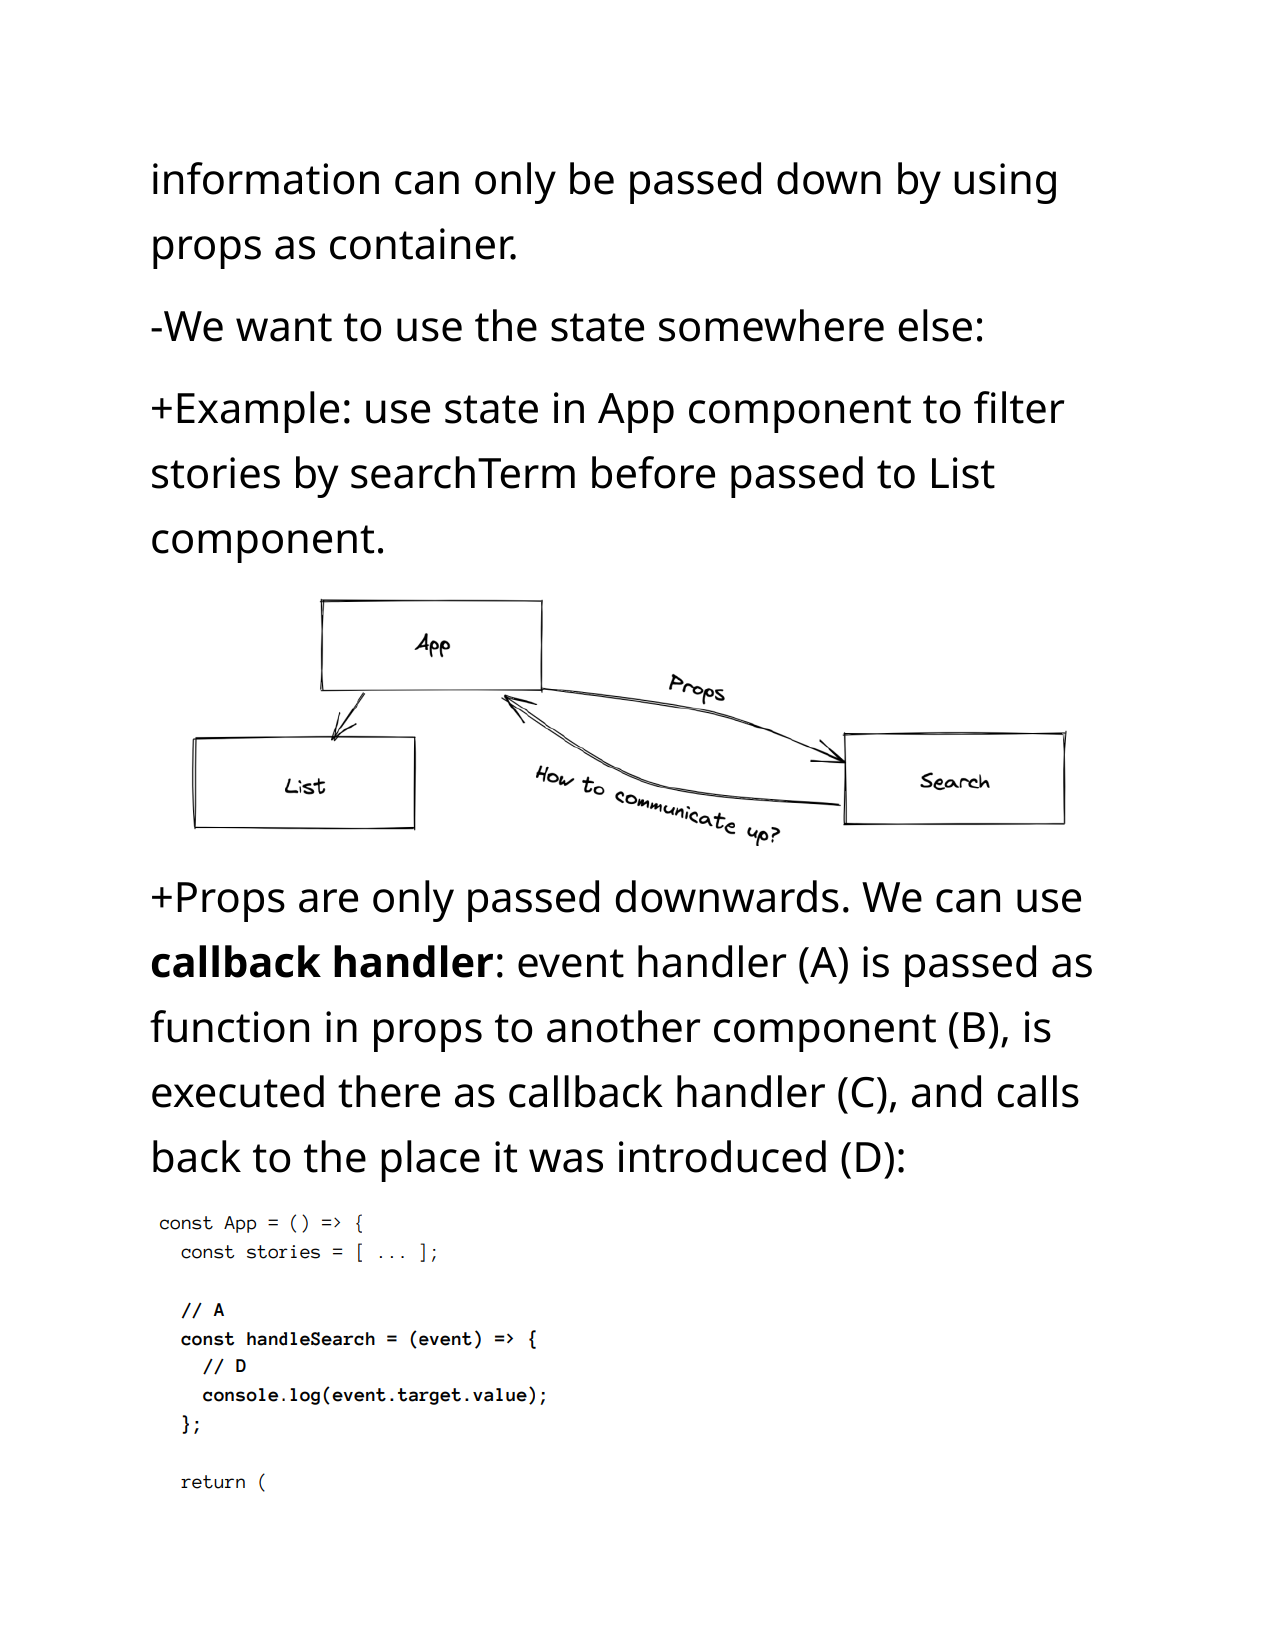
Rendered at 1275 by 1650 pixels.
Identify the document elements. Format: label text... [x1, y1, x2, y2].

text +Props are only passed downwards. We can use callback handler: event handler (A) is passed as function in props to another component (B), is executed there as callback handler (C), and calls back to the place it was introduced (D): [150, 867, 1125, 1185]
text -We want to use the state somewhere else: [150, 297, 1125, 354]
picture [150, 1210, 554, 1497]
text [150, 150, 1125, 272]
picture [150, 591, 1074, 846]
text +Example: use state in App component to filter stories by searchTerm before passed to List component. [150, 379, 1125, 566]
